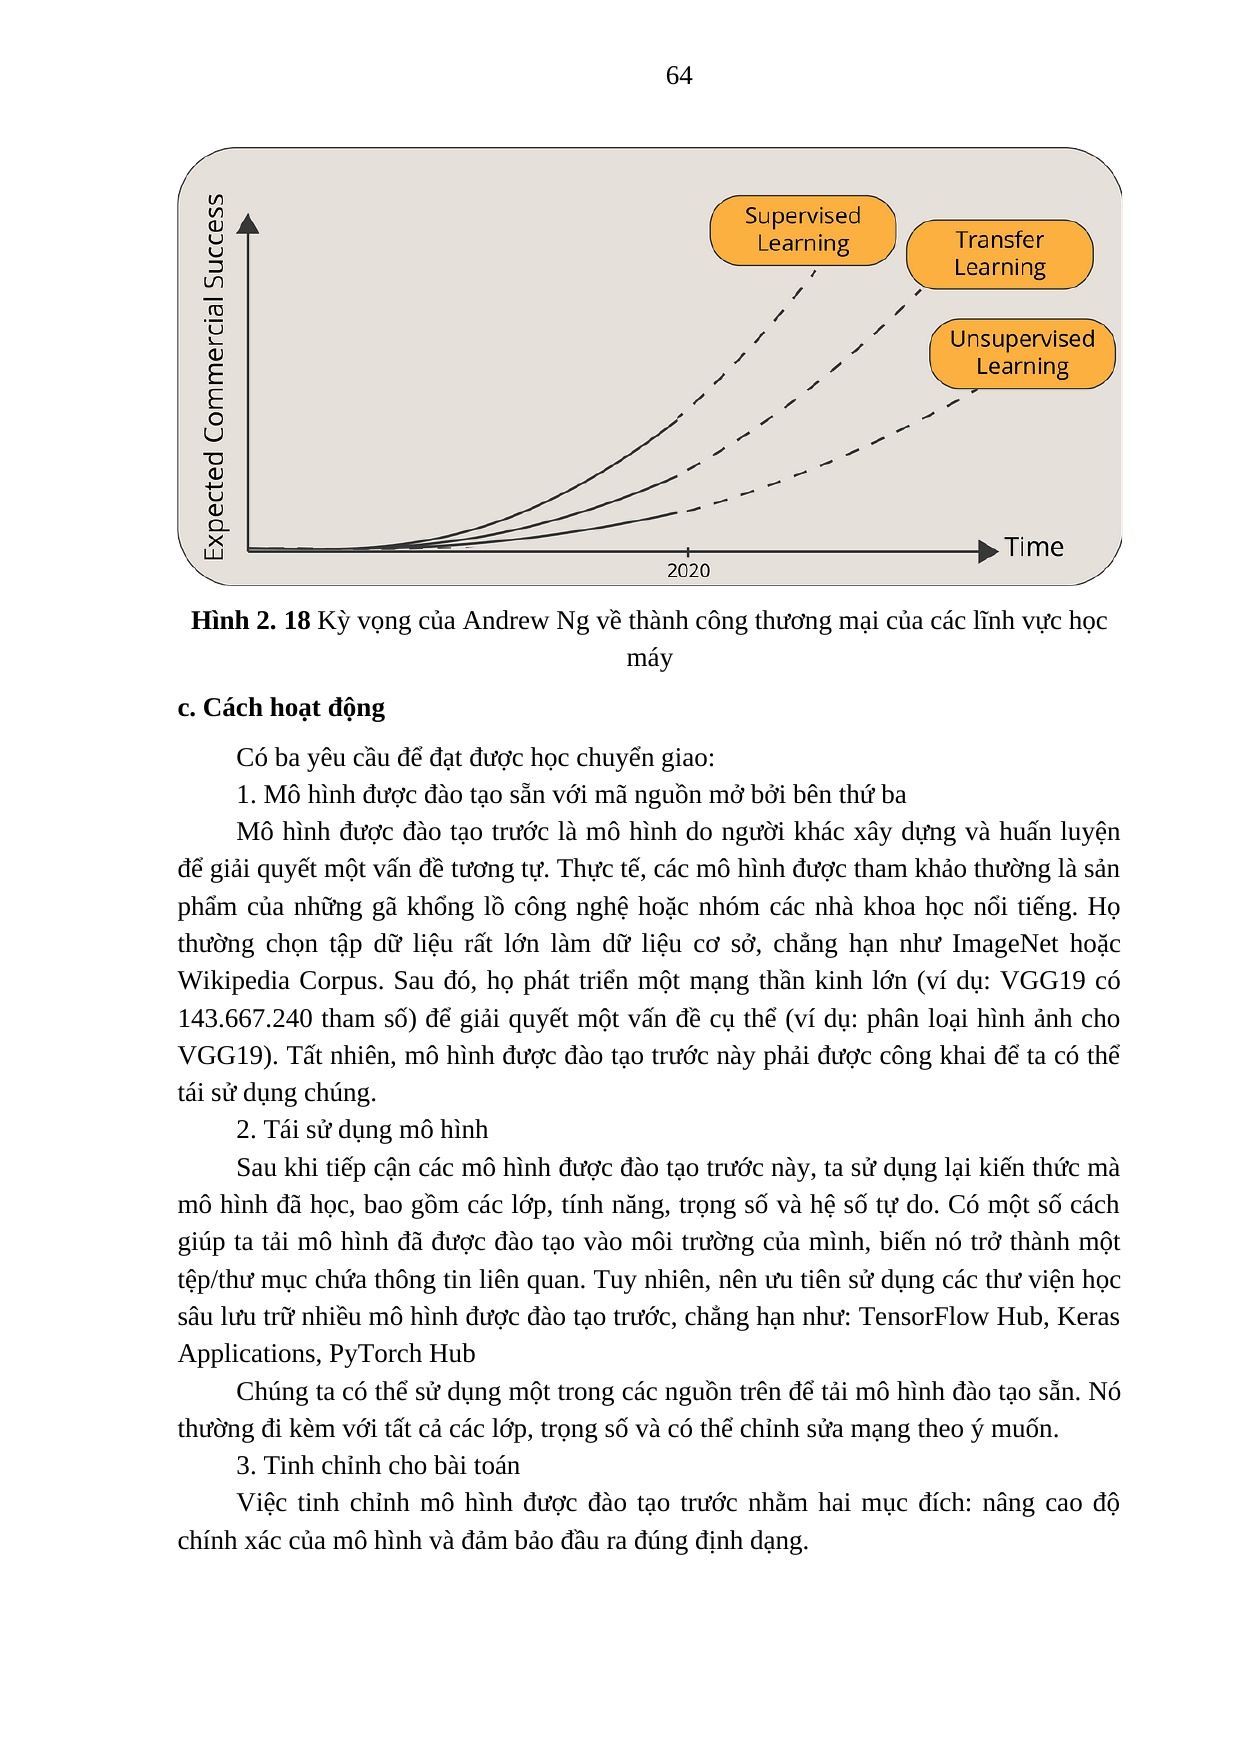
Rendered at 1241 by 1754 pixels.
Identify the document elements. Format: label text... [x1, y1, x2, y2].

subtitle c. Cách hoạt động [177, 691, 1122, 722]
subtitle Hình 2. 18 Kỳ vọng của Andrew Ng về thành công thương mại của các lĩnh vực học máy [177, 604, 1122, 672]
text Sau khi tiếp cận các mô hình được đào tạo trước này, ta sử dụng lại kiến thức mà mô hình đã học, bao gồm các lớp, tính năng, trọng số và hệ số tự do. Có một số cách giúp ta tải mô hình đã được đào tạo vào môi trường của mình, biến nó trở thành một tệp/thư mục chứa thông tin liên quan. Tuy nhiên, nên ưu tiên sử dụng các thư viện học sâu lưu trữ nhiều mô hình được đào tạo trước, chẳng hạn như: TensorFlow Hub, Keras Applications, PyTorch Hub [177, 1151, 1122, 1368]
text Chúng ta có thể sử dụng một trong các nguồn trên để tải mô hình đào tạo sẵn. Nó thường đi kèm với tất cả các lớp, trọng số và có thể chỉnh sửa mạng theo ý muốn. [177, 1374, 1122, 1443]
picture [177, 147, 1123, 586]
text 2. Tái sử dụng mô hình [177, 1113, 1122, 1145]
text Mô hình được đào tạo trước là mô hình do người khác xây dựng và huấn luyện để giải quyết một vấn đề tương tự. Thực tế, các mô hình được tham khảo thường là sản phẩm của những gã khổng lồ công nghệ hoặc nhóm các nhà khoa học nổi tiếng. Họ thường chọn tập dữ liệu rất lớn làm dữ liệu cơ sở, chẳng hạn như ImageNet hoặc Wikipedia Corpus. Sau đó, họ phát triển một mạng thần kinh lớn (ví dụ: VGG19 có 143.667.240 tham số) để giải quyết một vấn đề cụ thể (ví dụ: phân loại hình ảnh cho VGG19). Tất nhiên, mô hình được đào tạo trước này phải được công khai để ta có thể tái sử dụng chúng. [177, 815, 1122, 1107]
text Việc tinh chỉnh mô hình được đào tạo trước nhằm hai mục đích: nâng cao độ chính xác của mô hình và đảm bảo đầu ra đúng định dạng. [177, 1486, 1122, 1555]
text Có ba yêu cầu để đạt được học chuyển giao: [177, 741, 1122, 772]
text 3. Tinh chỉnh cho bài toán [177, 1449, 1122, 1480]
text 1. Mô hình được đào tạo sẵn với mã nguồn mở bởi bên thứ ba [177, 778, 1122, 809]
